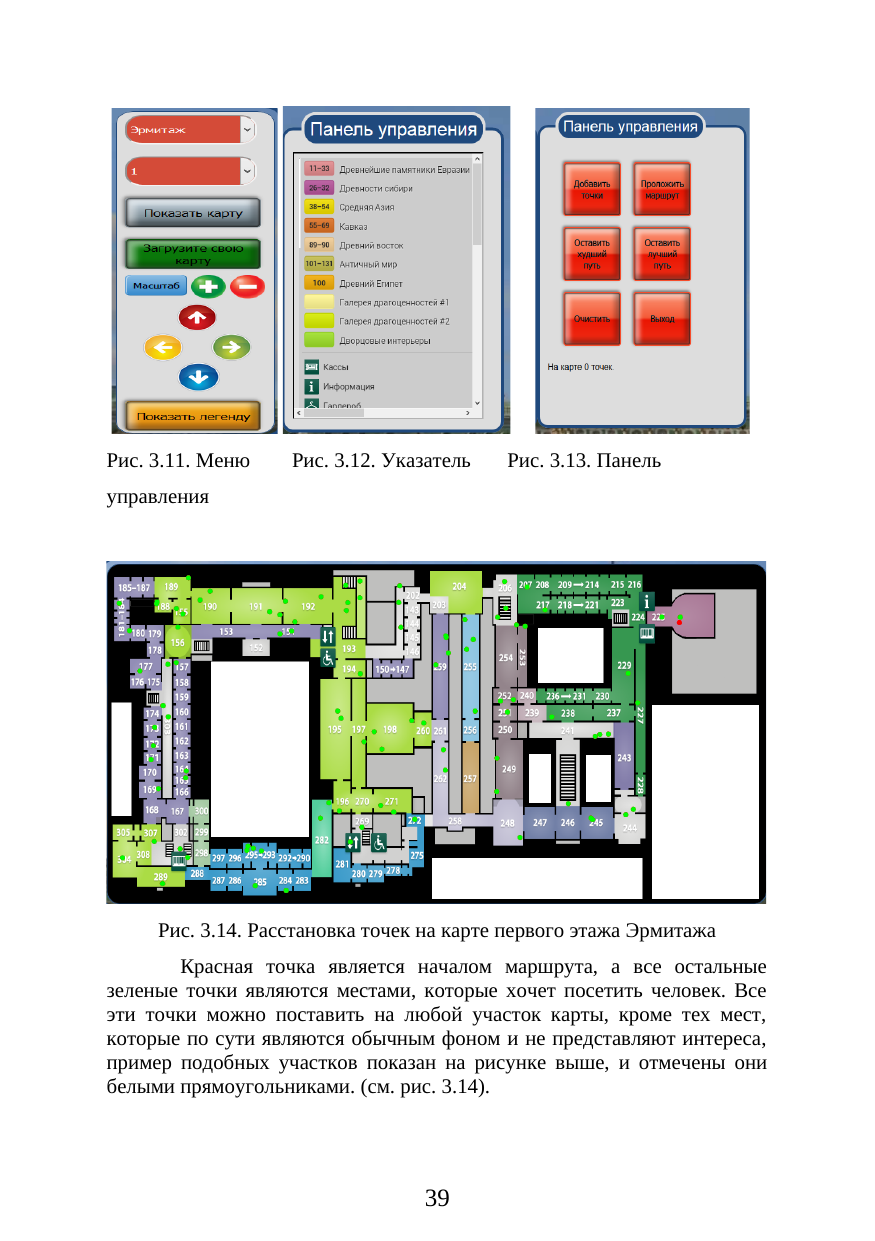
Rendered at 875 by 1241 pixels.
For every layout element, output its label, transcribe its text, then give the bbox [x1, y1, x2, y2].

picture [111, 108, 278, 434]
text Рис. 3.14. Расстановка точек на карте первого этажа Эрмитажа [106, 918, 768, 942]
picture [282, 106, 511, 434]
picture [535, 108, 750, 434]
picture [106, 561, 767, 904]
text Рис. 3.11. Меню Рис. 3.12. Указатель Рис. 3.13. Панель управления [106, 448, 768, 508]
text Красная точка является началом маршрута, а все остальные зеленые точки являются местами, которые хочет посетить человек. Все эти точки можно поставить на любой участок карты, кроме тех мест, которые по сути являются обычным фоном и не представляют интереса, пример подобных участков показан на рисунке выше, и отмечены они белыми прямоугольниками. (см. рис. 3.14). [106, 954, 768, 1098]
